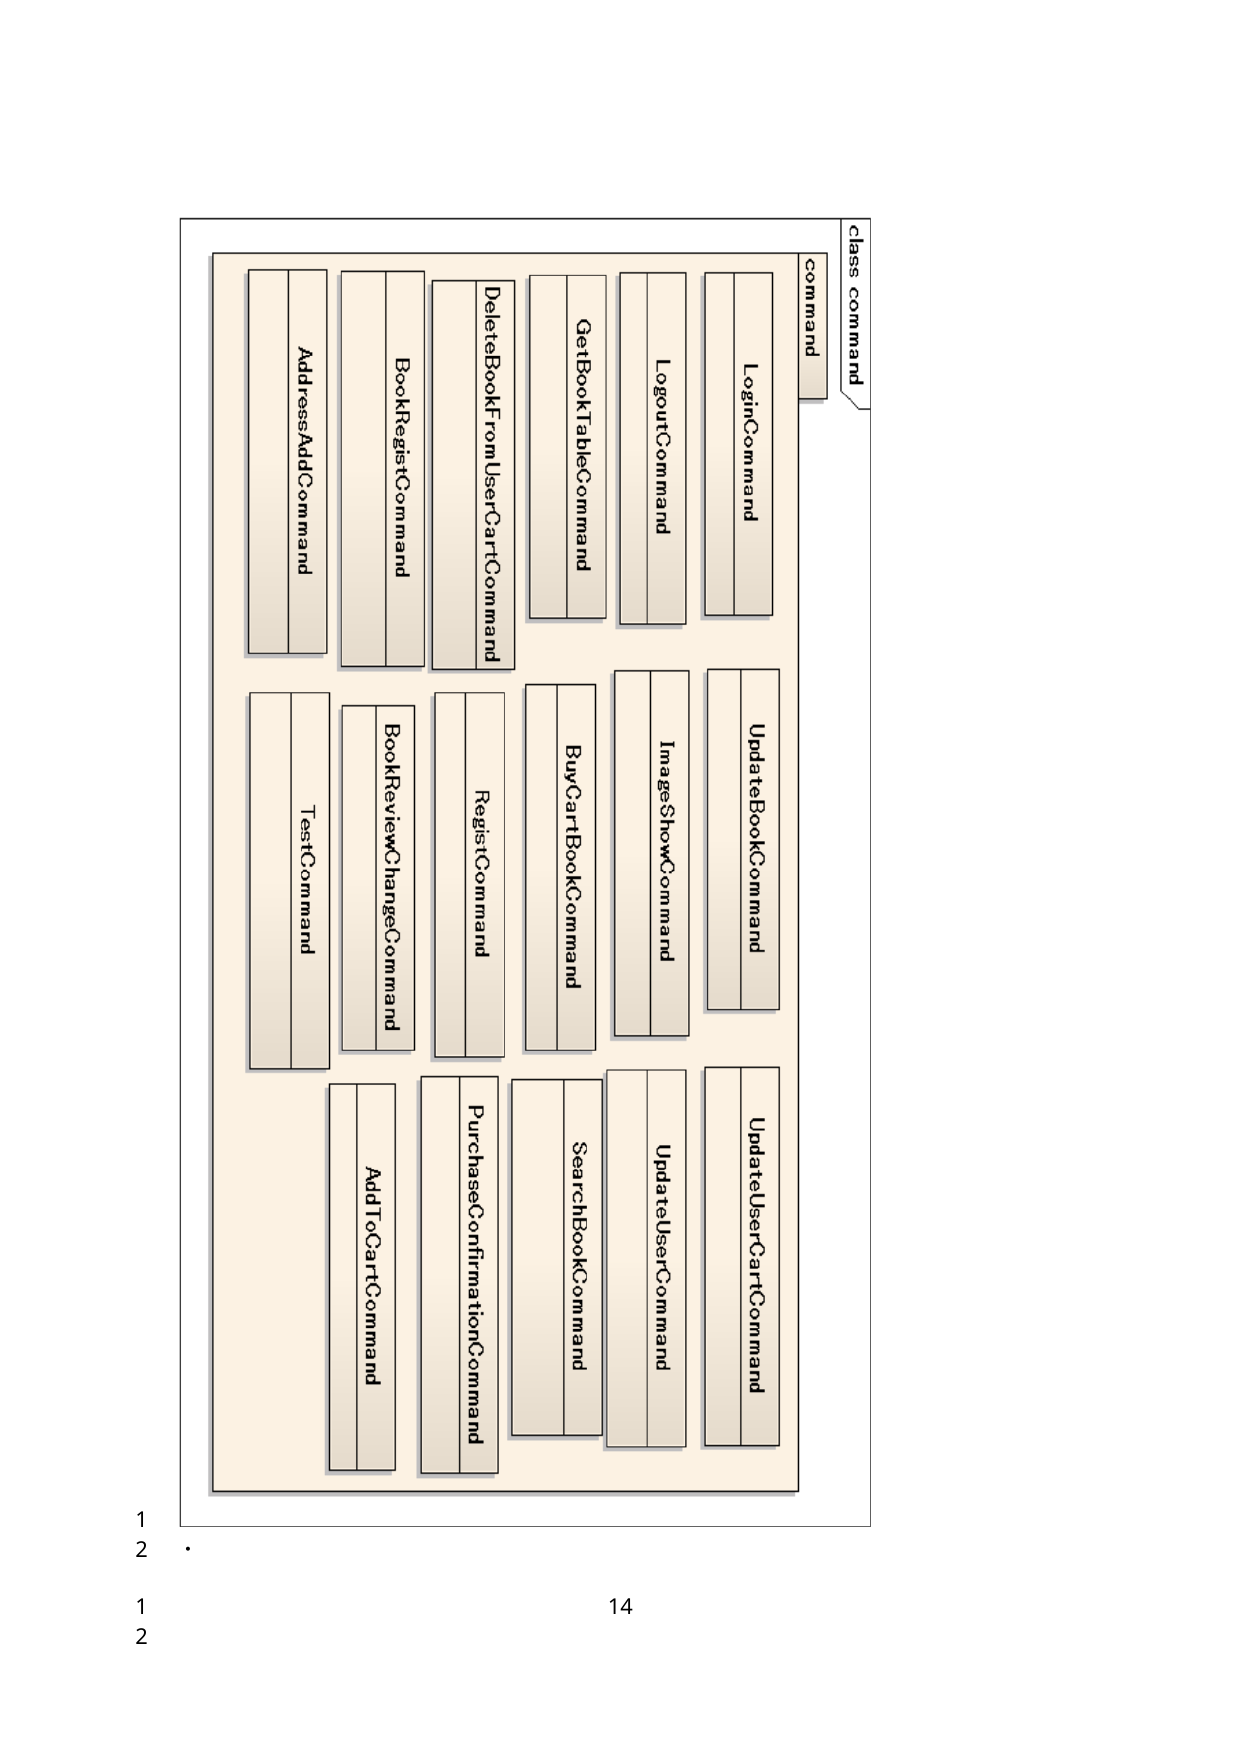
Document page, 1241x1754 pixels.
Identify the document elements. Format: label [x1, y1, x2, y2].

picture [180, 218, 871, 1526]
